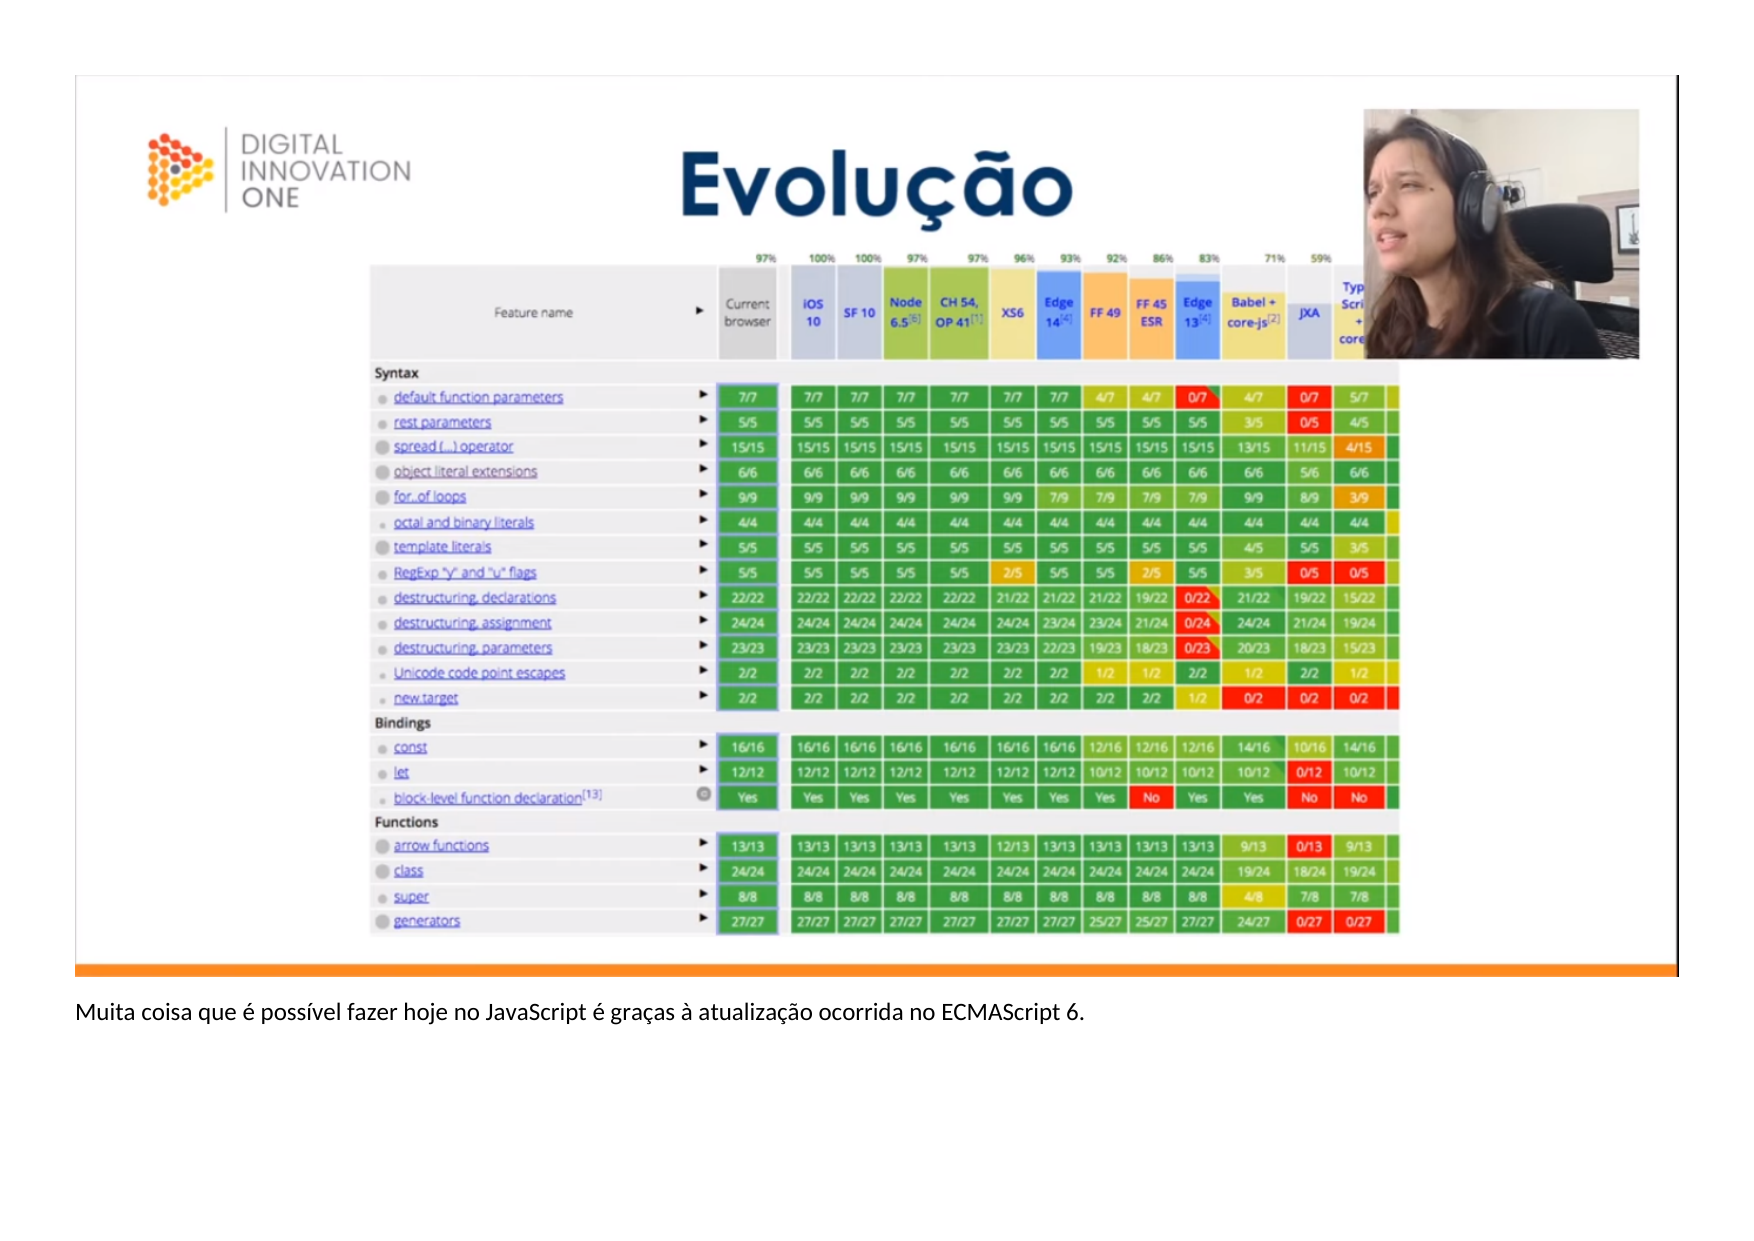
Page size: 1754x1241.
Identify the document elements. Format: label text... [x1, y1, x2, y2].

picture [75, 75, 1679, 977]
text Muita coisa que é possível fazer hoje no JavaScript é graças à atualização ocorrida no ECMAScript 6. [75, 996, 1679, 1026]
